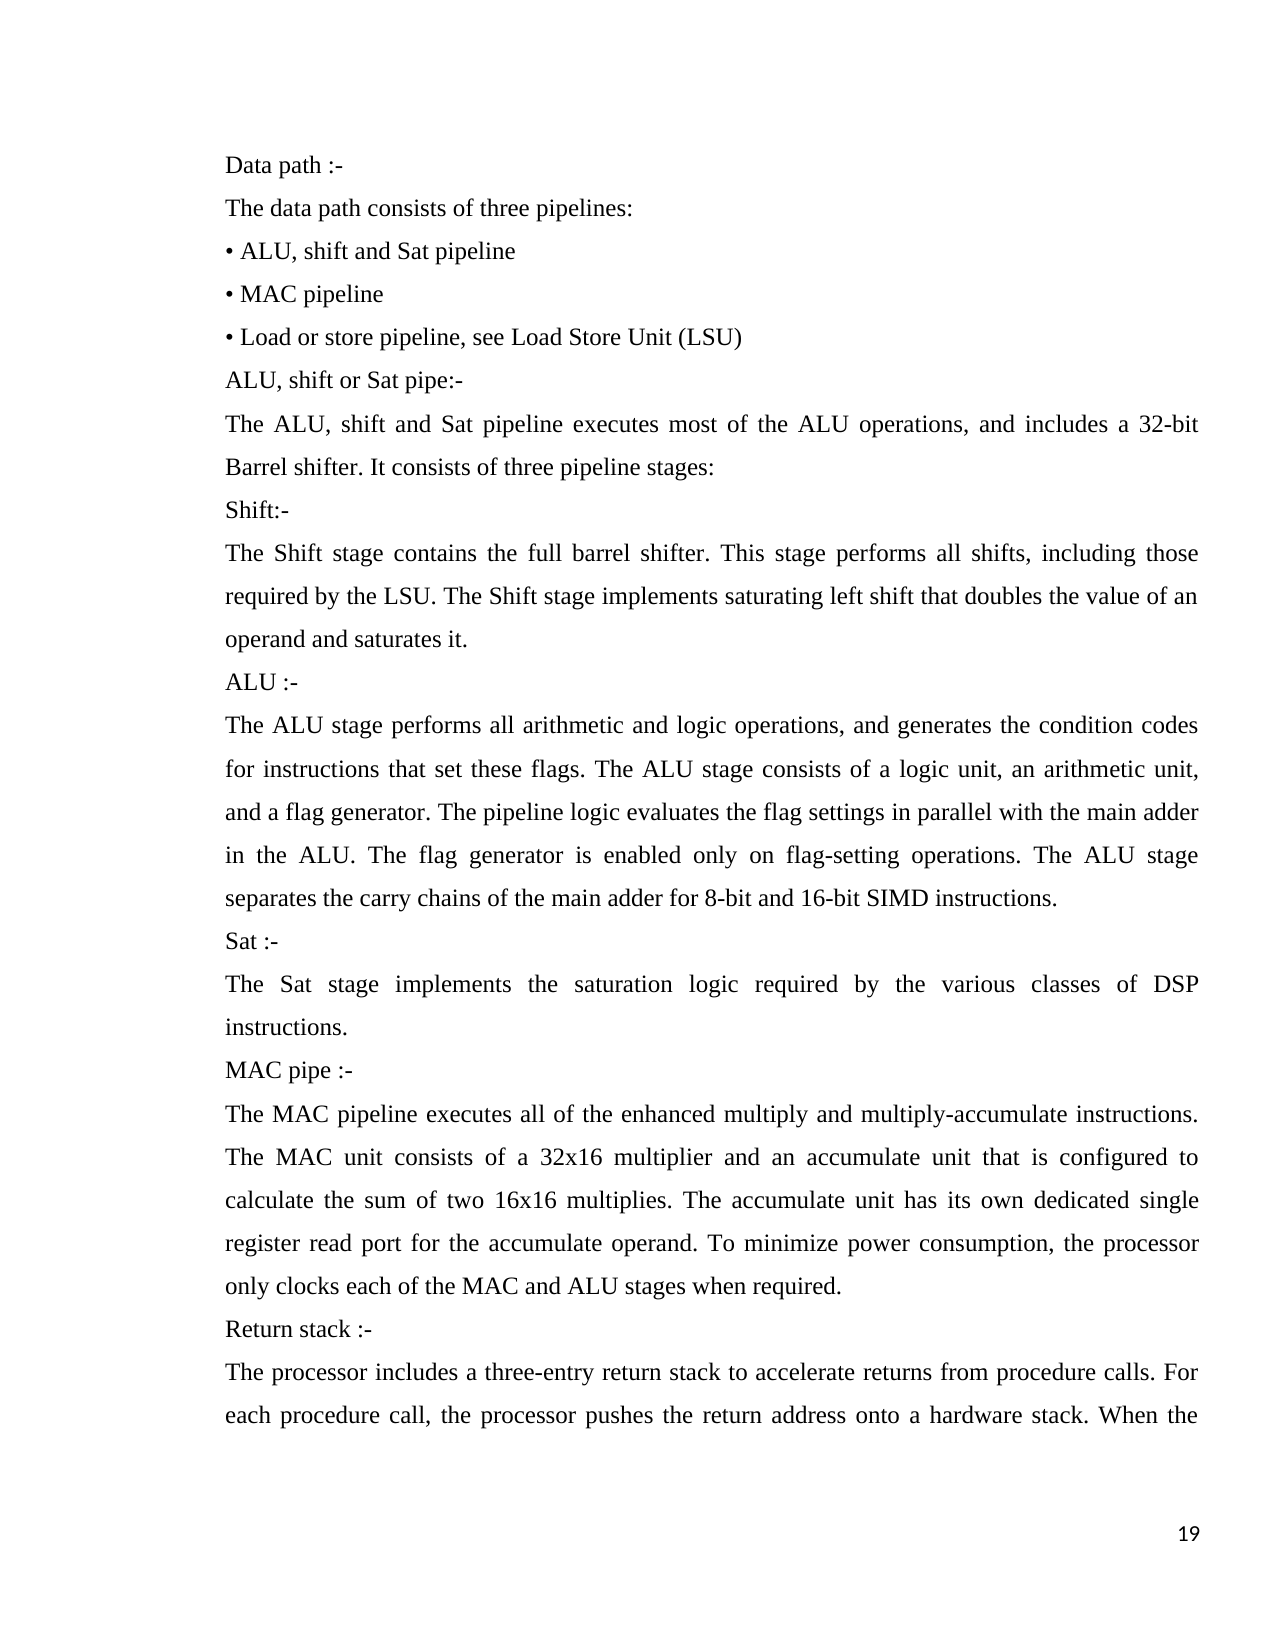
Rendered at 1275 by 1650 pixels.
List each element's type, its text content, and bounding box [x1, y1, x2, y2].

text The Sat stage implements the saturation logic required by the various classes of DSP instructions. [225, 969, 1200, 1041]
text MAC pipe :- [225, 1056, 1200, 1084]
text Sat :- [225, 926, 1200, 955]
text The ALU, shift and Sat pipeline executes most of the ALU operations, and includes a 32-bit Barrel shifter. It consists of three pipeline stages: [225, 409, 1200, 481]
text Shift:- [225, 495, 1200, 524]
text • ALU, shift and Sat pipeline [225, 236, 1200, 265]
text ALU, shift or Sat pipe:- [225, 366, 1200, 394]
text • MAC pipeline [225, 279, 1200, 308]
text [225, 1357, 1200, 1429]
text The MAC pipeline executes all of the enhanced multiply and multiply-accumulate instructions. The MAC unit consists of a 32x16 multiplier and an accumulate unit that is configured to calculate the sum of two 16x16 multiplies. The accumulate unit has its own dedicated single register read port for the accumulate operand. To minimize power consumption, the processor only clocks each of the MAC and ALU stages when required. [225, 1099, 1200, 1300]
text ALU :- [225, 667, 1200, 696]
text The Shift stage contains the full barrel shifter. This stage performs all shifts, including those required by the LSU. The Shift stage implements saturating left shift that doubles the value of an operand and saturates it. [225, 538, 1200, 653]
text The ALU stage performs all arithmetic and logic operations, and generates the condition codes for instructions that set these flags. The ALU stage consists of a logic unit, an arithmetic unit, and a flag generator. The pipeline logic evaluates the flag settings in parallel with the main adder in the ALU. The flag generator is enabled only on flag-setting operations. The ALU stage separates the carry chains of the main adder for 8-bit and 16-bit SIMD instructions. [225, 711, 1200, 912]
text Return stack :- [225, 1314, 1200, 1343]
text • Load or store pipeline, see Load Store Unit (LSU) [225, 322, 1200, 351]
text The data path consists of three pipelines: [225, 193, 1200, 222]
text Data path :- [225, 150, 1200, 179]
